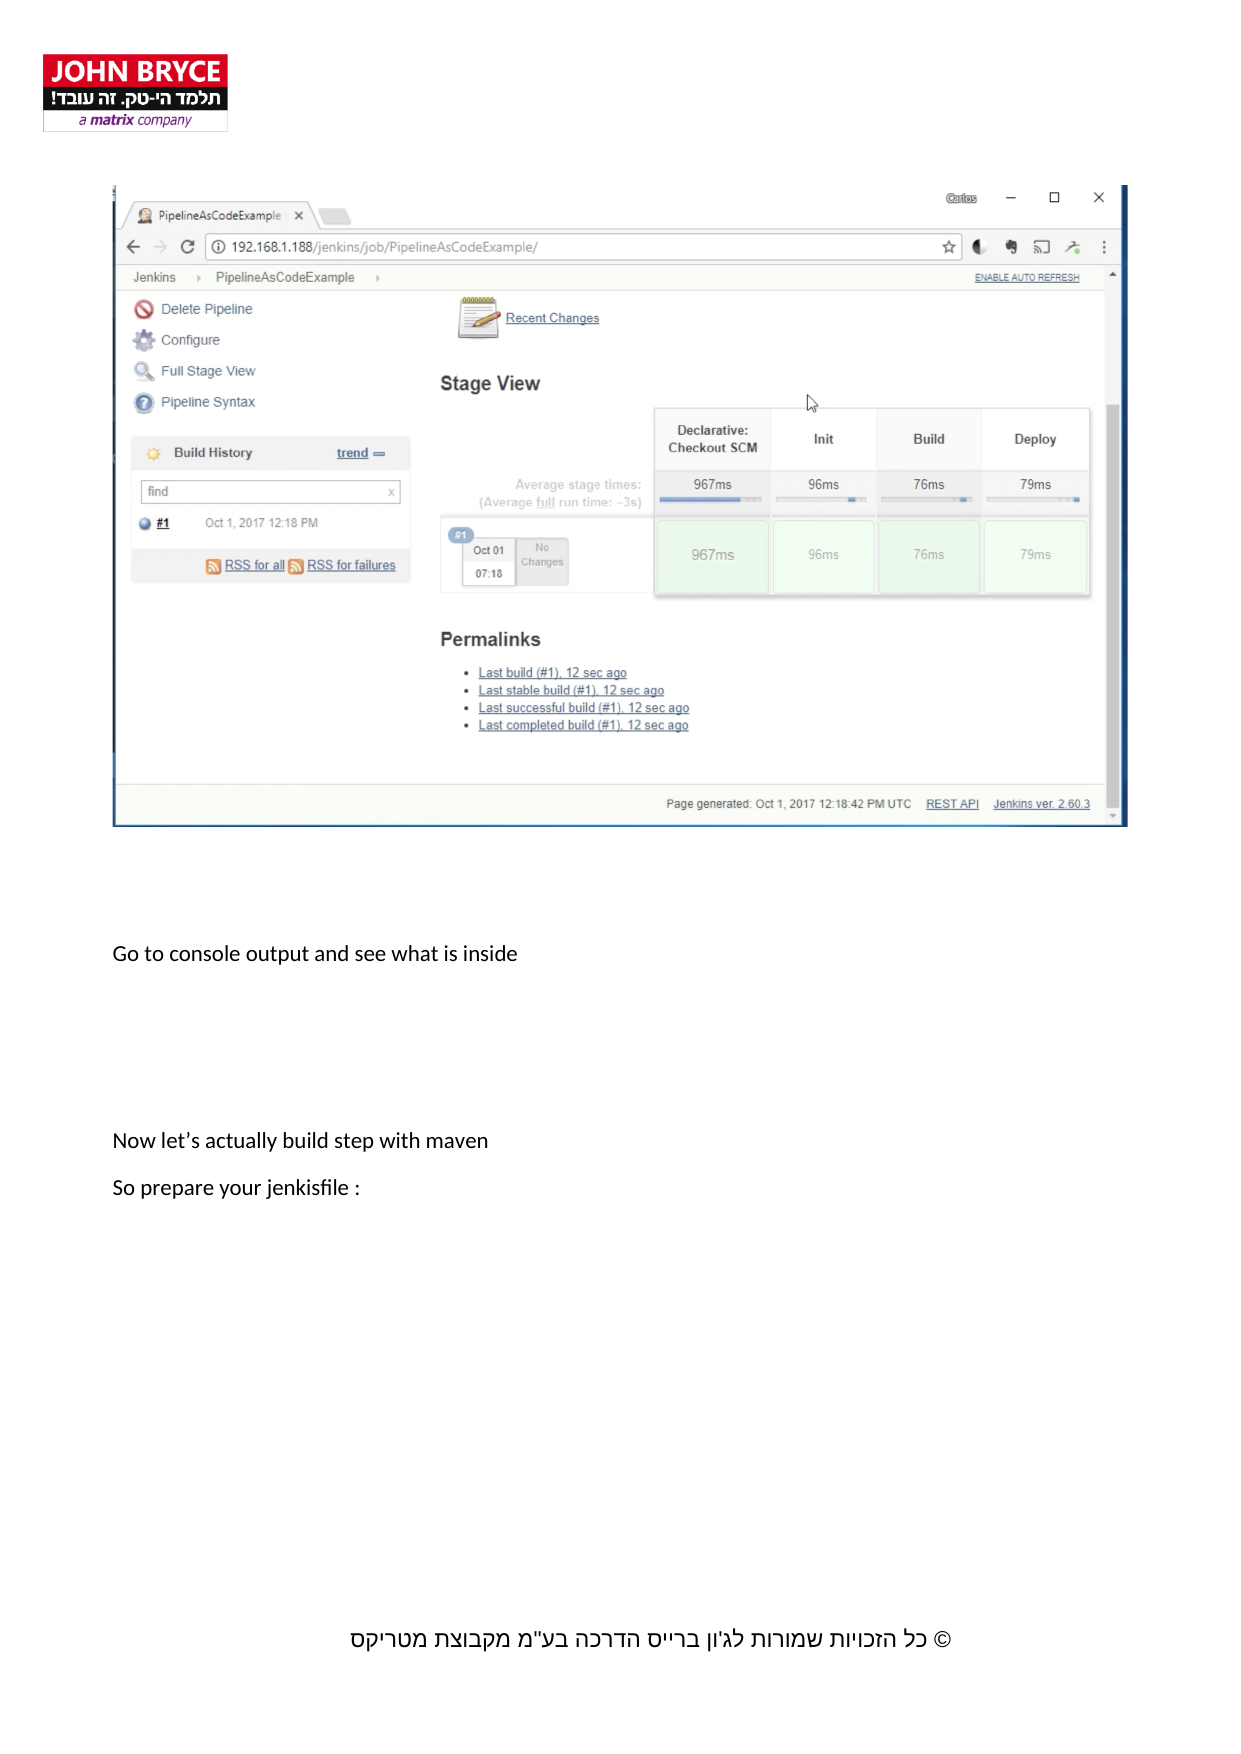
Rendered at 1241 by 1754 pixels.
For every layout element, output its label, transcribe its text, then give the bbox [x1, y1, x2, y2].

picture [43, 54, 228, 132]
text Go to console output and see what is inside [112, 939, 1128, 967]
text So prepare your jenkisfile : [112, 1173, 1128, 1201]
picture [112, 185, 1128, 827]
text Now let’s actually build step with maven [112, 1126, 1128, 1154]
